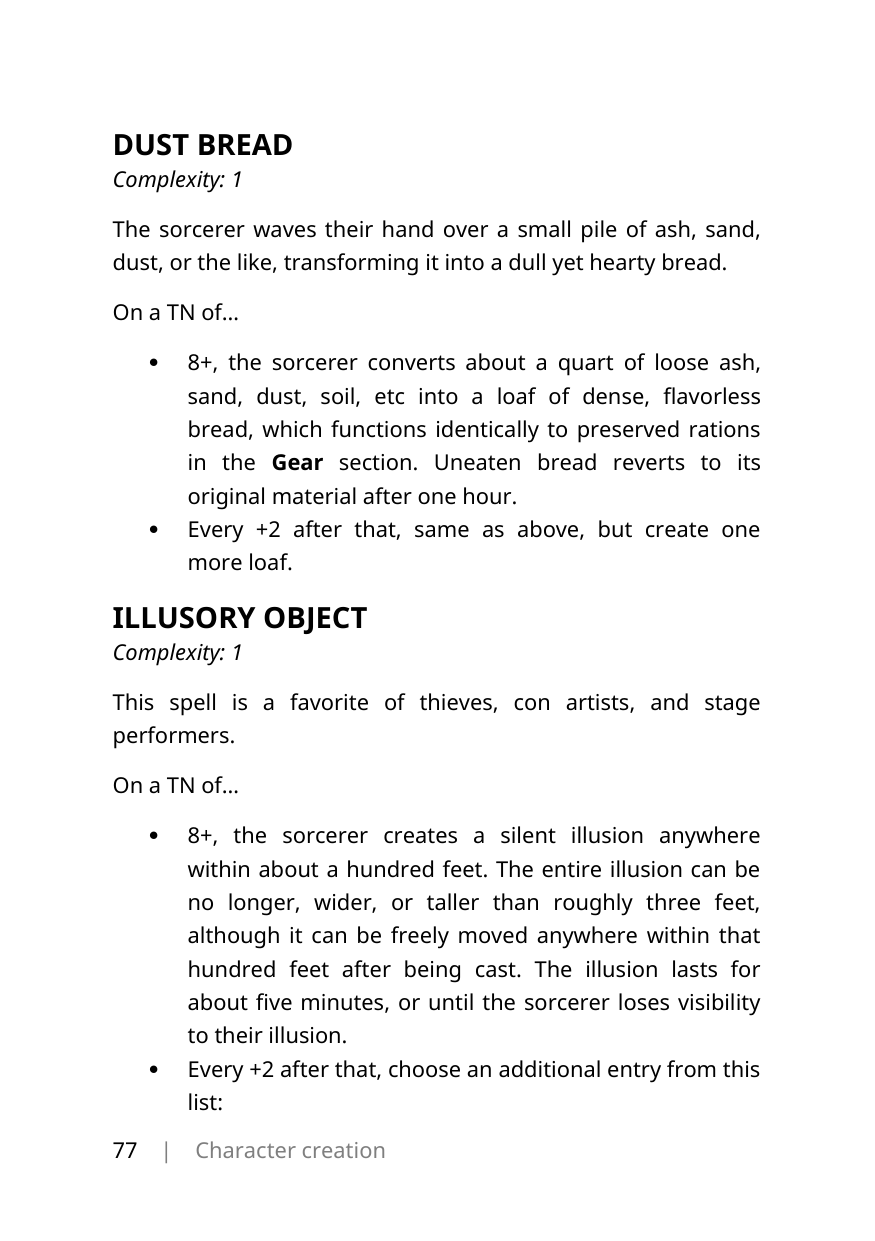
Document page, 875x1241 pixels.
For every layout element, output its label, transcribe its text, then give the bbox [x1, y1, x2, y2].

text Complexity: 1 [112, 164, 762, 194]
text Complexity: 1 [112, 637, 762, 667]
subtitle Illusory Object [112, 597, 762, 637]
list Every +2 after that, same as above, but create one more loaf. [150, 514, 762, 577]
text On a TN of… [112, 770, 762, 800]
list 8+, the sorcerer converts about a quart of loose ash, sand, dust, soil, etc into a loaf of dense, flavorless bread, which functions identically to preserved rations in the Gear section. Uneaten bread reverts to its original material after one hour. [150, 347, 762, 511]
text The sorcerer waves their hand over a small pile of ash, sand, dust, or the like, transforming it into a dull yet hearty bread. [112, 214, 762, 277]
list 8+, the sorcerer creates a silent illusion anywhere within about a hundred feet. The entire illusion can be no longer, wider, or taller than roughly three feet, although it can be freely moved anywhere within that hundred feet after being cast. The illusion lasts for about five minutes, or until the sorcerer loses visibility to their illusion. [150, 820, 762, 1050]
text On a TN of… [112, 297, 762, 327]
text This spell is a favorite of thieves, con artists, and stage performers. [112, 687, 762, 750]
subtitle Dust Bread [112, 124, 762, 164]
list Every +2 after that, choose an additional entry from this list: [150, 1054, 762, 1117]
